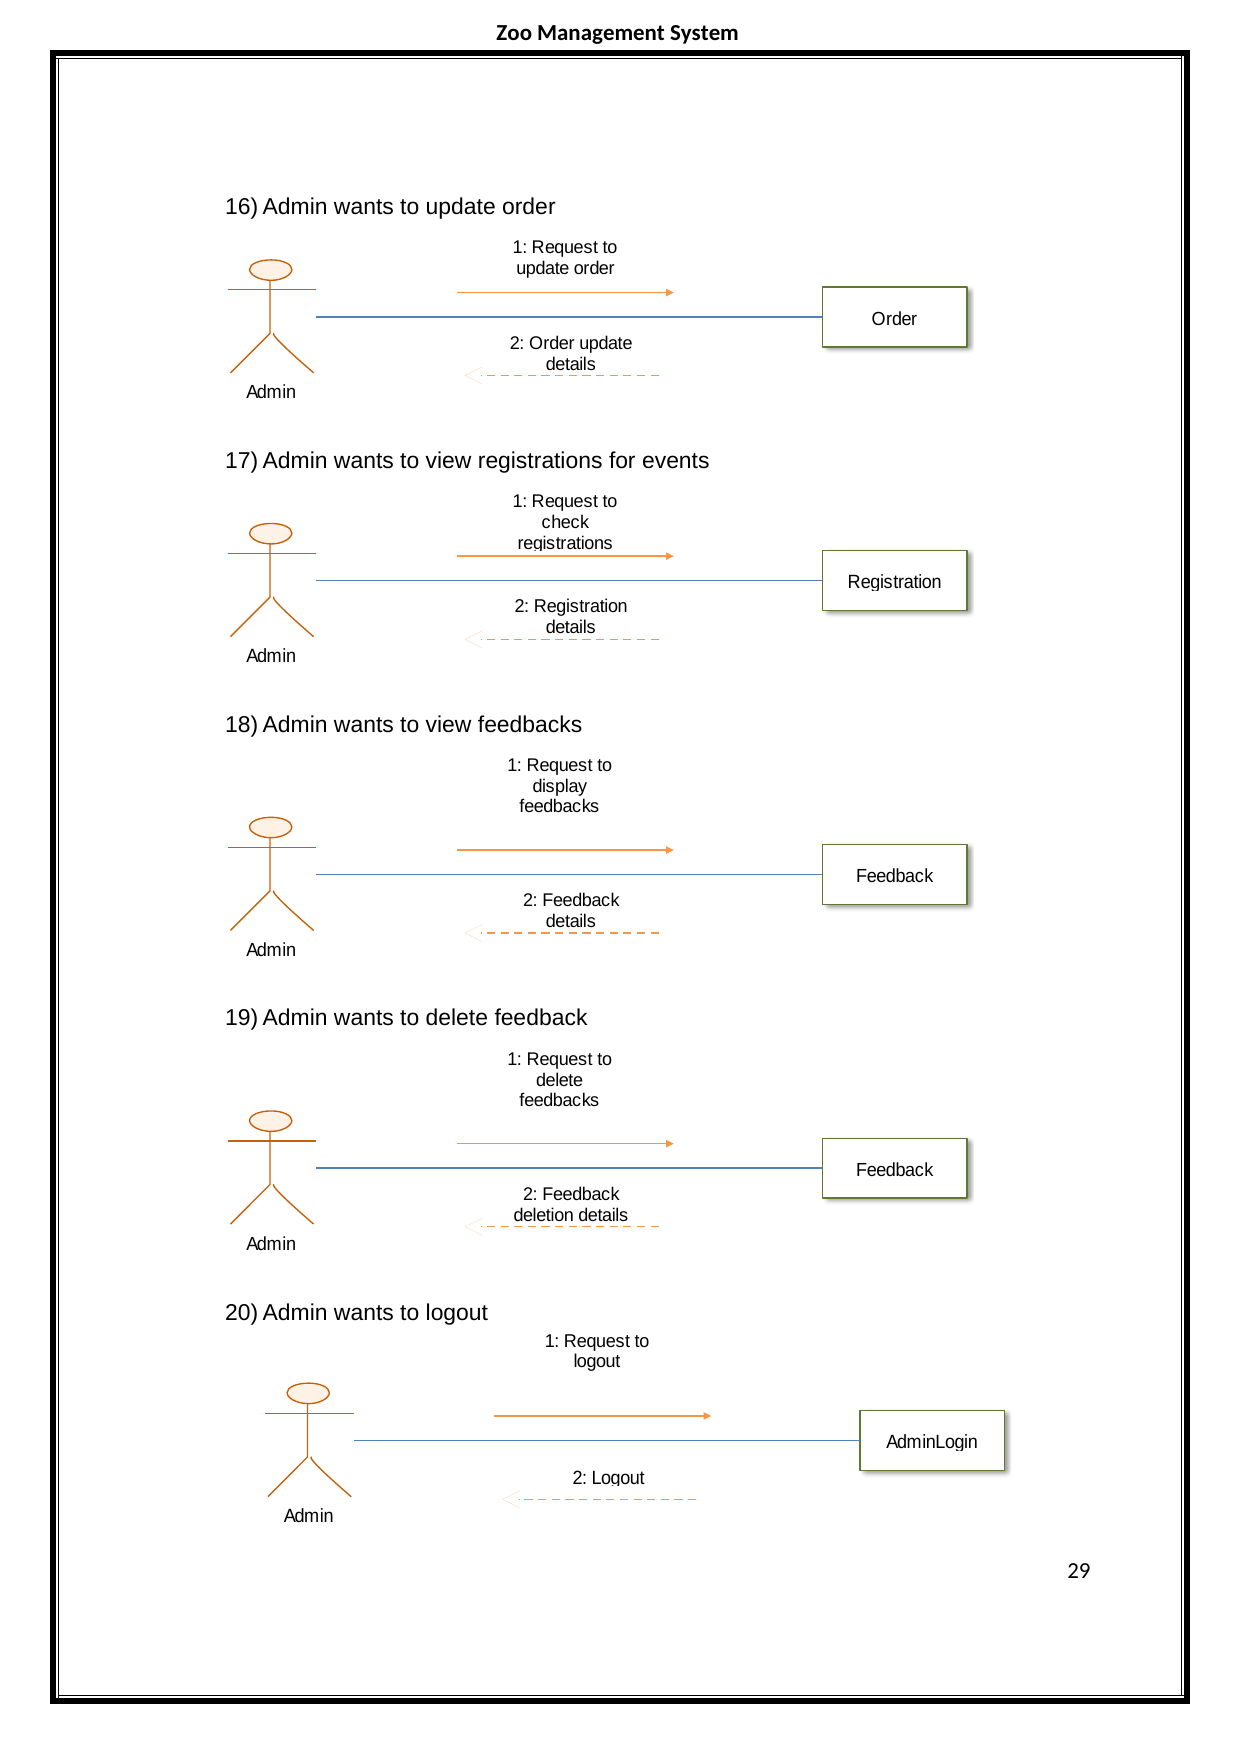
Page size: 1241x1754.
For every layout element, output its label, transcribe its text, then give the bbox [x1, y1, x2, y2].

list Admin wants to view feedbacks [225, 711, 1090, 737]
list Admin wants to update order [225, 193, 1090, 219]
list Admin wants to logout [225, 1298, 1090, 1554]
list Admin wants to view registrations for events [225, 447, 1090, 473]
list Admin wants to delete feedback [225, 1004, 1090, 1031]
